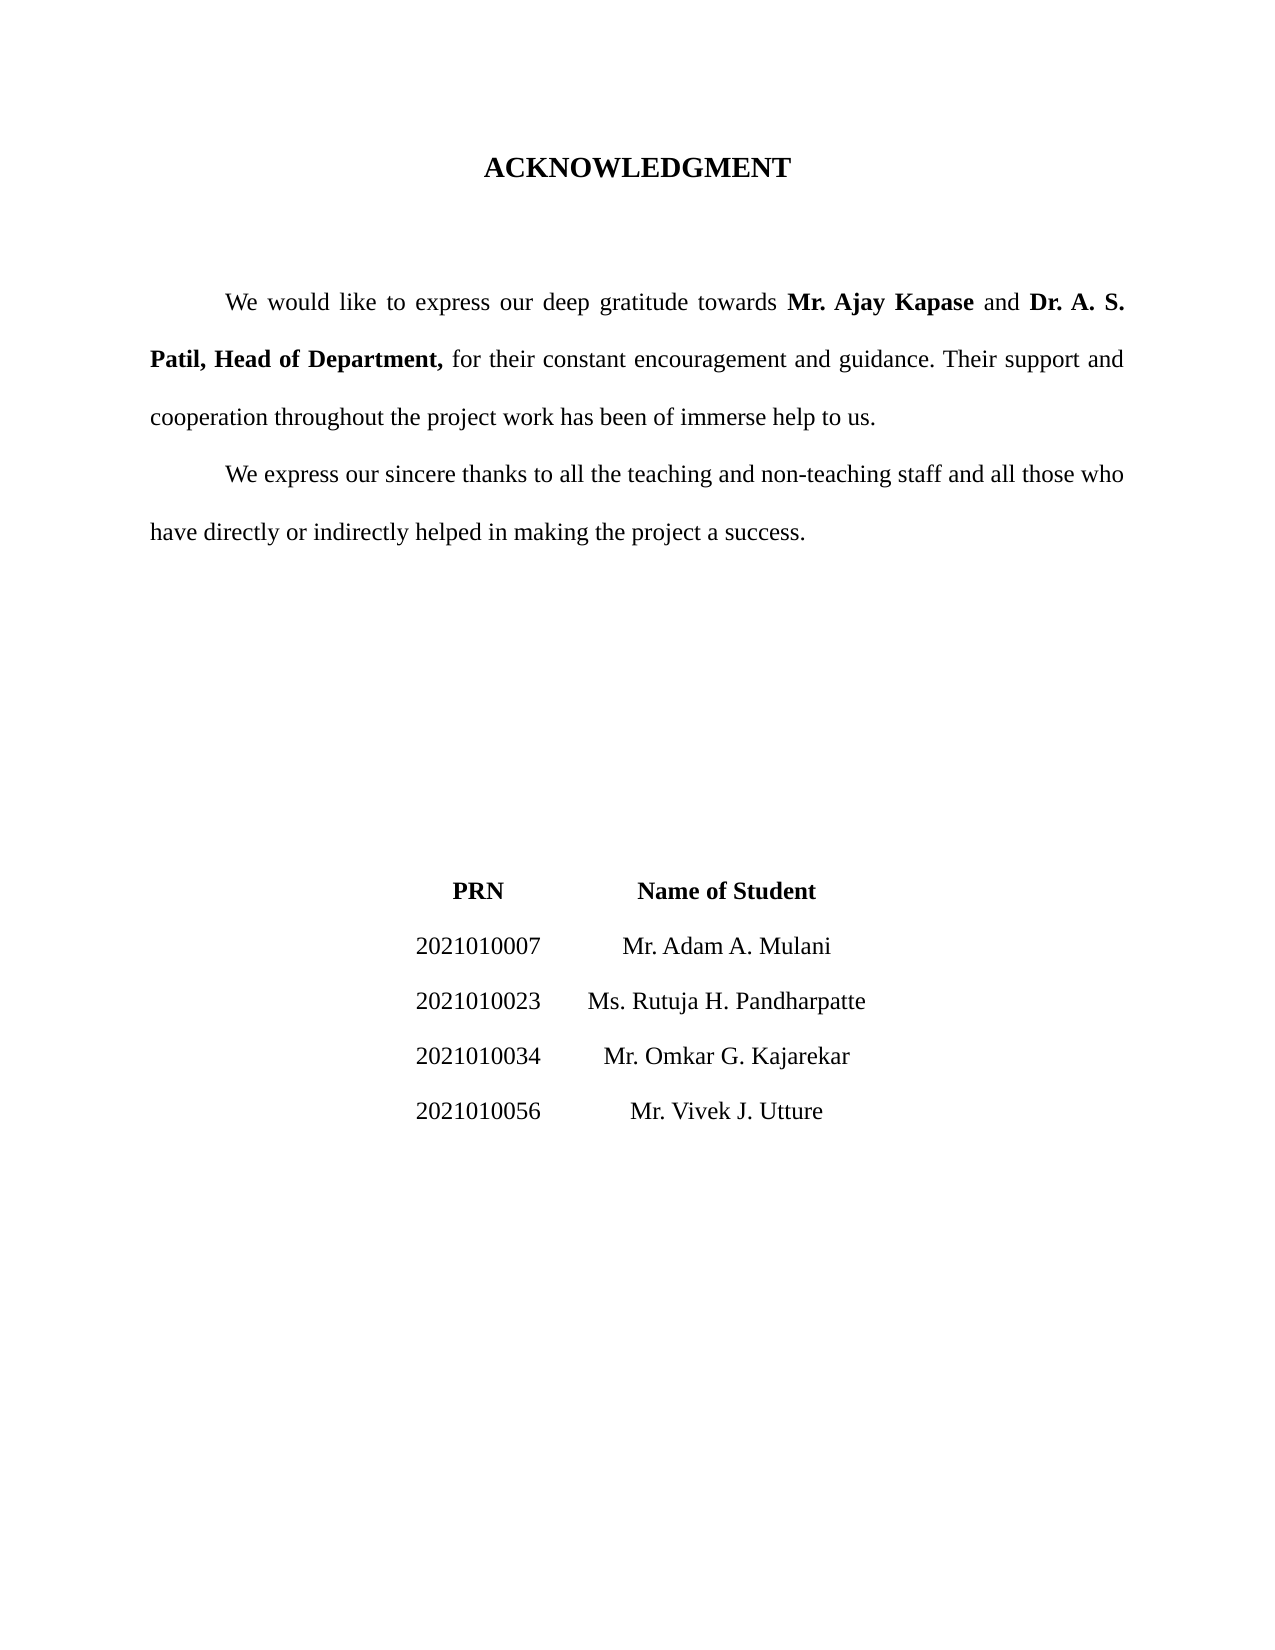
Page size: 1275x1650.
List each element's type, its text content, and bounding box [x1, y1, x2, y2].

text We would like to express our deep gratitude towards Mr. Ajay Kapase and Dr. A. S. Patil, Head of Department, for their constant encouragement and guidance. Their support and cooperation throughout the project work has been of immerse help to us. [150, 287, 1125, 430]
table_cell Ms. Rutuja H. Pandharpatte [567, 986, 886, 1041]
table_cell Mr. Adam A. Mulani [567, 931, 886, 986]
table_cell 2021010056 [389, 1096, 567, 1151]
table_cell 2021010007 [389, 931, 567, 986]
table_cell 2021010023 [389, 986, 567, 1041]
table_cell Mr. Omkar G. Kajarekar [567, 1041, 886, 1096]
table_cell 2021010034 [389, 1041, 567, 1096]
text We express our sincere thanks to all the teaching and non-teaching staff and all those who have directly or indirectly helped in making the project a success. [150, 459, 1125, 545]
table_cell Mr. Vivek J. Utture [567, 1096, 886, 1151]
text ACKNOWLEDGMENT [150, 150, 1125, 183]
table_header Name of Student [567, 876, 886, 931]
table_header PRN [389, 876, 567, 931]
